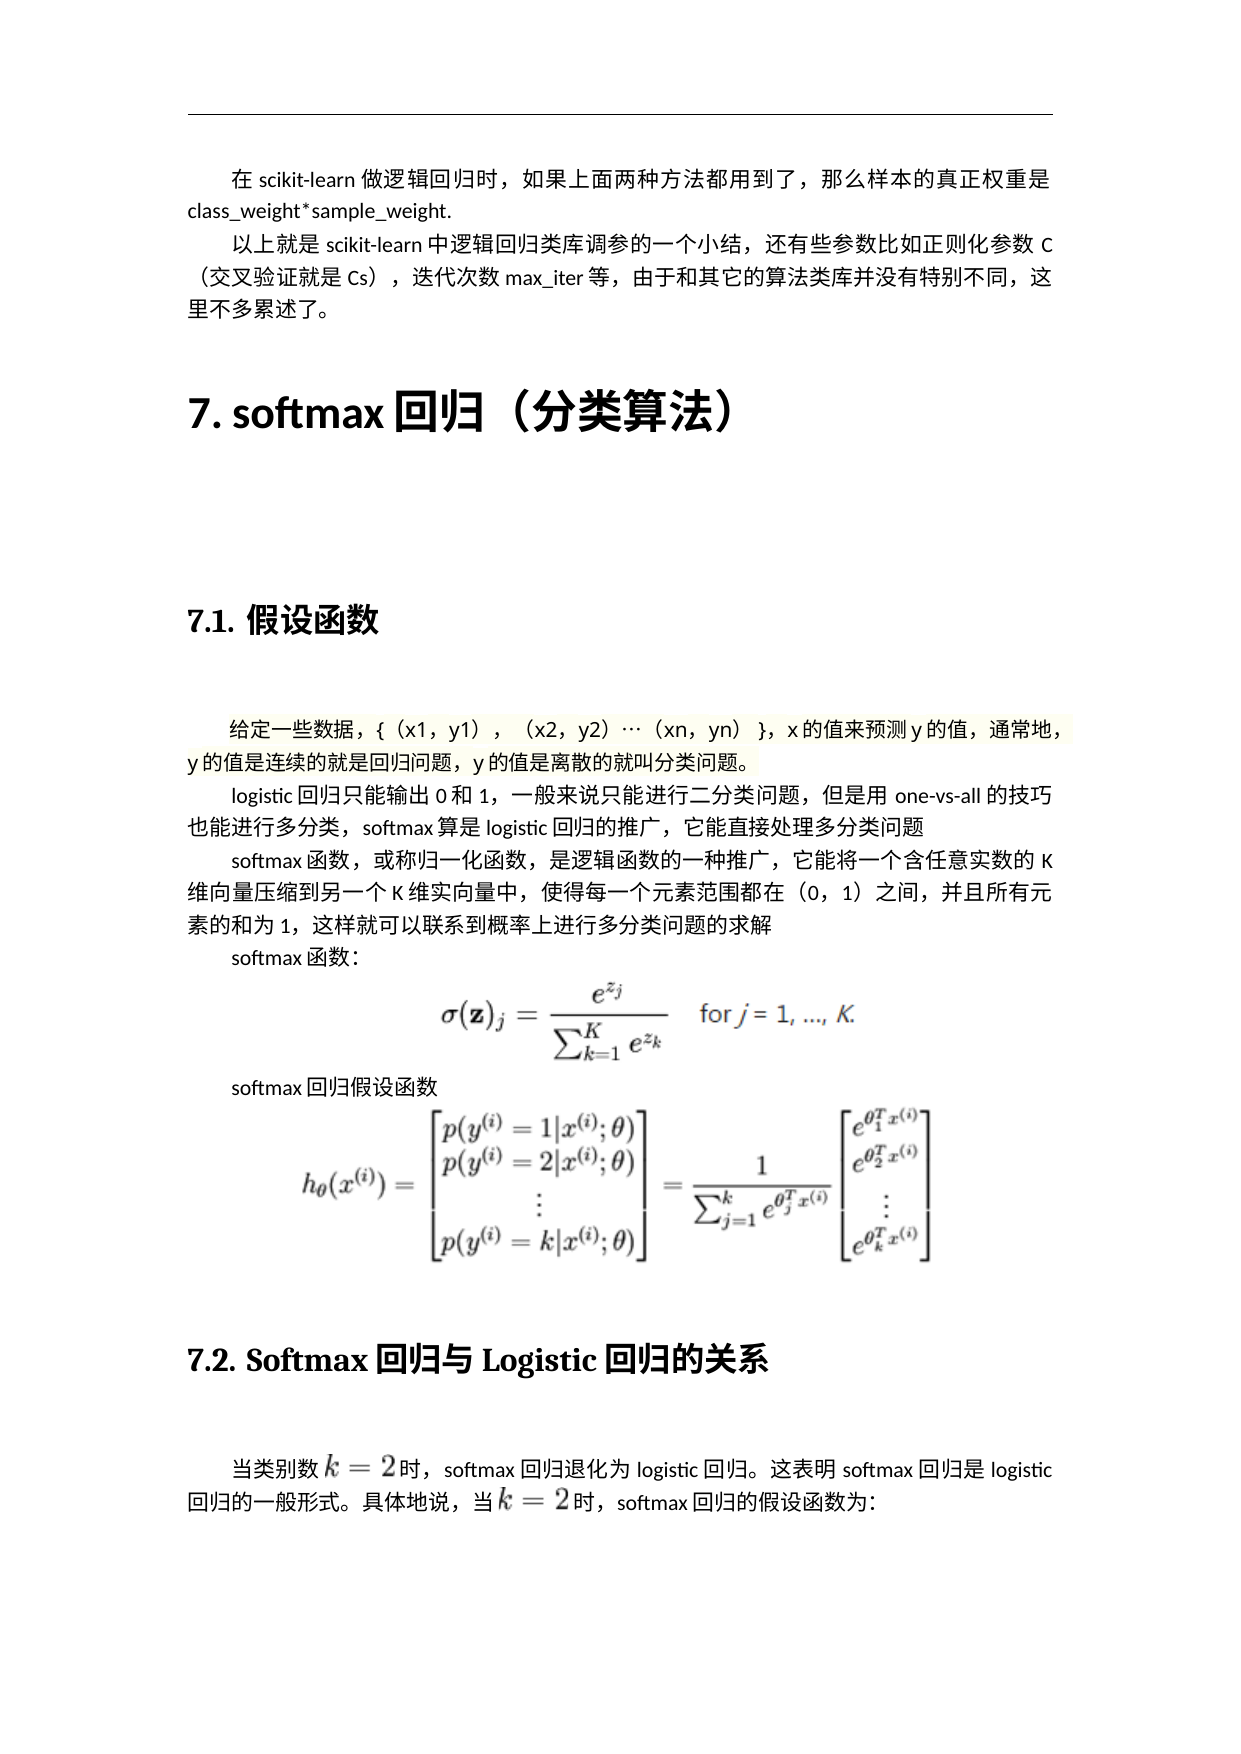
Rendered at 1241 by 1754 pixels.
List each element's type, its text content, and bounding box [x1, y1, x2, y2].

text softmax回归假设函数 [187, 1070, 1053, 1102]
text 在scikit-learn做逻辑回归时，如果上面两种方法都用到了，那么样本的真正权重是class_weight*sample_weight. [187, 162, 1053, 227]
picture [498, 1487, 569, 1511]
text logistic回归只能输出0和1，一般来说只能进行二分类问题，但是用one-vs-all的技巧也能进行多分类，softmax算是logistic回归的推广，它能直接处理多分类问题 softmax函数，或称归一化函数，是逻辑函数的一种推广，它能将一个含任意实数的K维向量压缩到另一个K维实向量中，使得每一个元素范围都在（0，1）之间，并且所有元素的和为1，这样就可以联系到概率上进行多分类问题的求解 softmax函数： [187, 777, 1053, 972]
subtitle 假设函数 [187, 585, 1053, 650]
picture [295, 1102, 945, 1271]
text 给定一些数据，{（x1，y1），（x2，y2）…（xn，yn） }，x的值来预测y的值，通常地，y的值是连续的就是回归问题，y的值是离散的就叫分类问题。 [187, 712, 1053, 777]
picture [424, 972, 860, 1070]
text 以上就是scikit-learn中逻辑回归类库调参的一个小结，还有些参数比如正则化参数C（交叉验证就是 Cs），迭代次数max_iter等，由于和其它的算法类库并没有特别不同，这里不多累述了。 [187, 227, 1053, 324]
subtitle Softmax回归与Logistic 回归的关系 [187, 1324, 1053, 1389]
picture [325, 1454, 395, 1478]
subtitle softmax回归（分类算法） [187, 360, 1053, 457]
text 当类别数 时，softmax 回归退化为 logistic 回归。这表明 softmax 回归是 logistic 回归的一般形式。具体地说，当 时，softmax 回归的假设函数为： [187, 1452, 1053, 1517]
